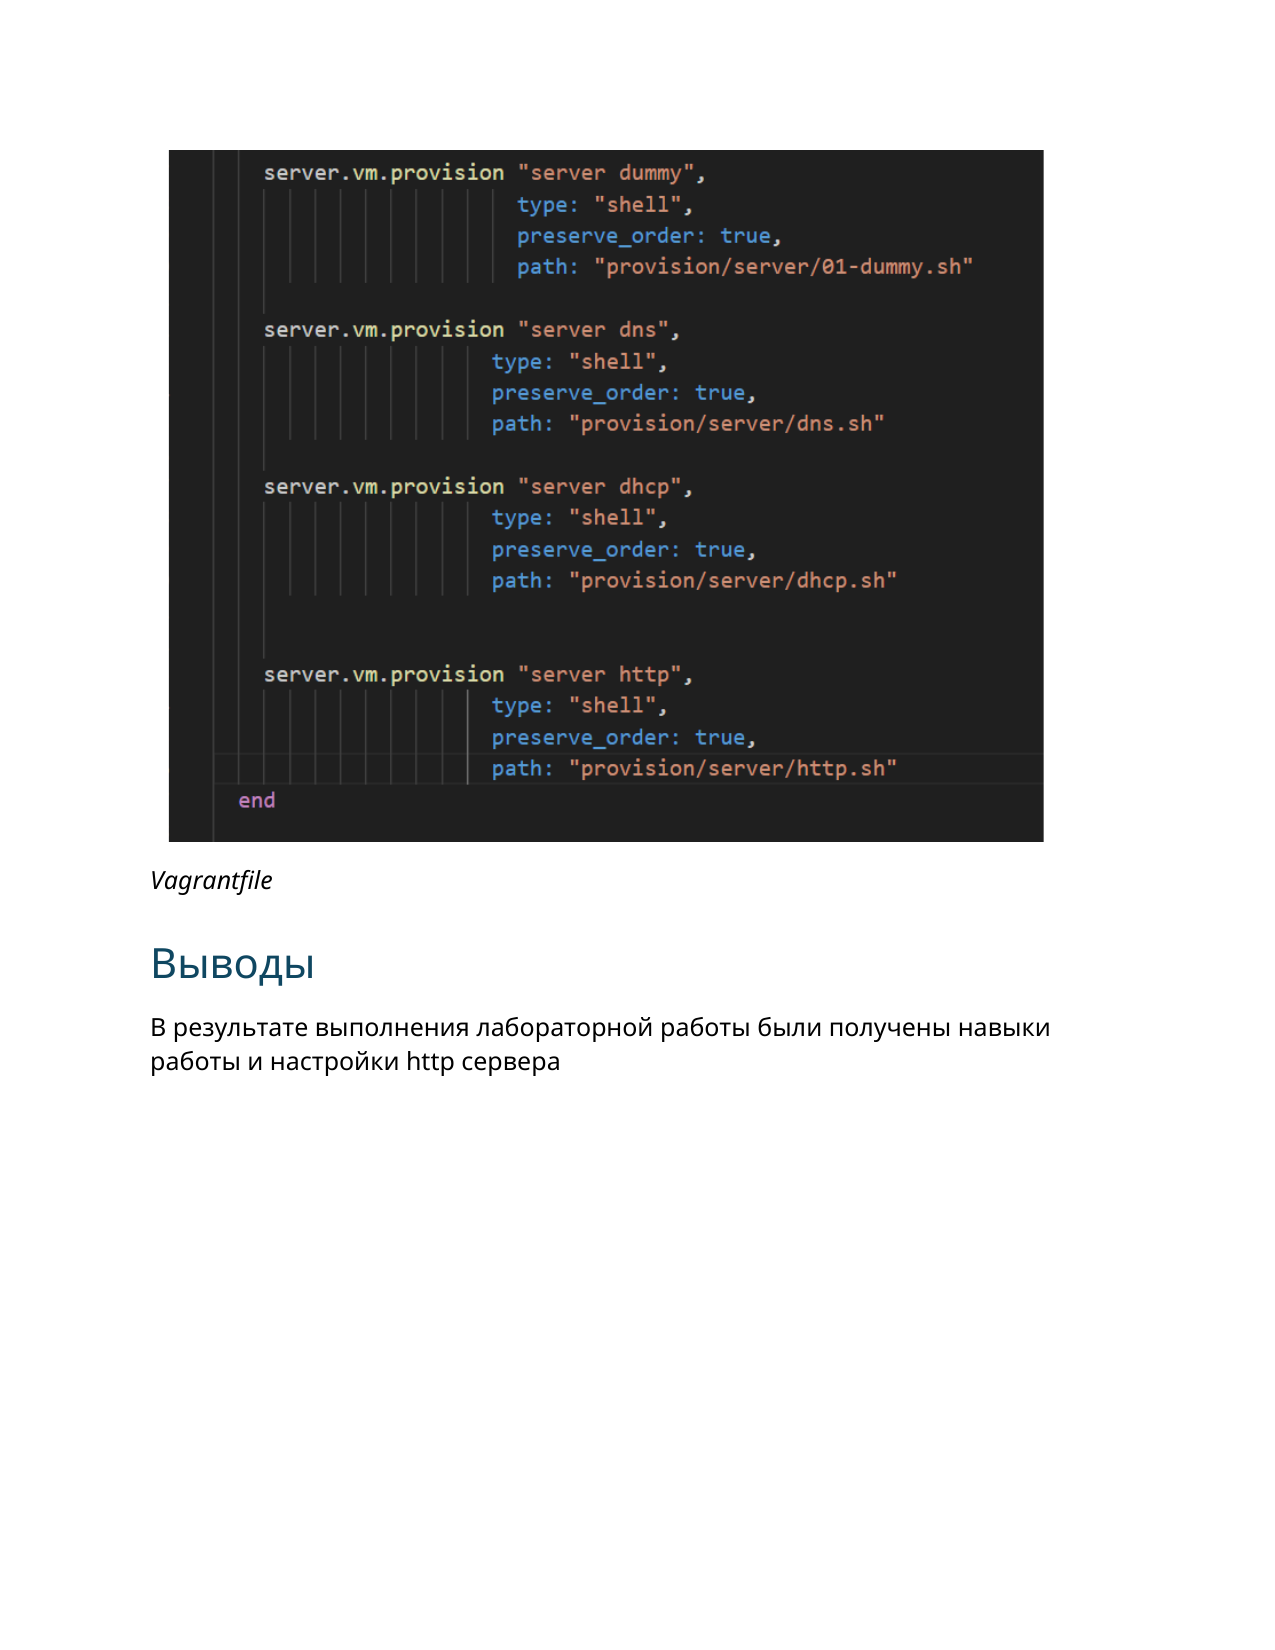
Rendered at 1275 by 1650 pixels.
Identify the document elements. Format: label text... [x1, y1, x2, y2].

text В результате выполнения лабораторной работы были получены навыки работы и настройки http сервера [150, 1010, 1125, 1078]
picture [168, 150, 1044, 842]
text Vagrantfile [150, 863, 1125, 897]
subtitle Выводы [150, 934, 1125, 991]
